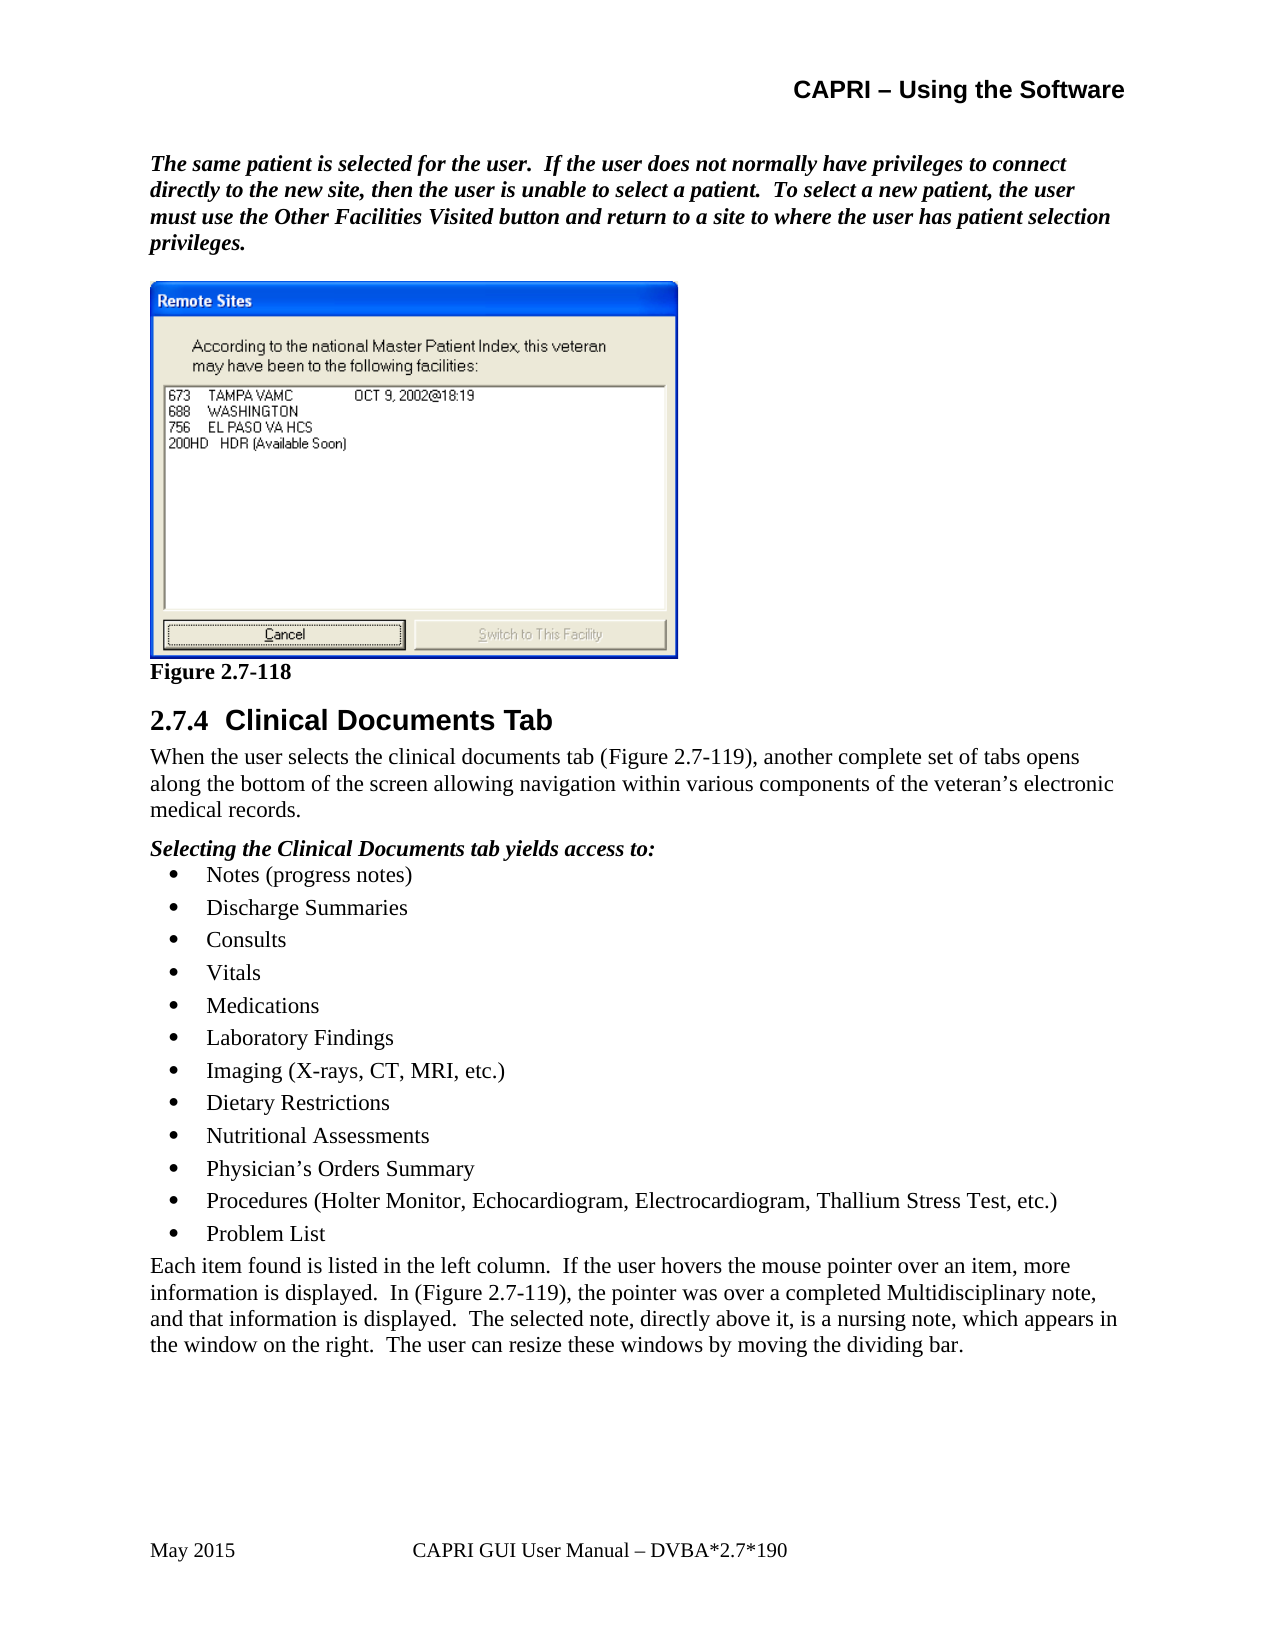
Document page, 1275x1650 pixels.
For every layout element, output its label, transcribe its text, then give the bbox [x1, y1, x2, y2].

text Consults [169, 926, 1125, 953]
text Medications [169, 992, 1125, 1018]
text Imaging (X-rays, CT, MRI, etc.) [169, 1057, 1125, 1083]
text Nutritional Assessments [169, 1122, 1125, 1148]
text Laboratory Findings [169, 1024, 1125, 1051]
text Discharge Summaries [169, 894, 1125, 920]
text Dietary Restrictions [169, 1089, 1125, 1116]
text Notes (progress notes) [169, 861, 1125, 888]
text Physician’s Orders Summary [169, 1155, 1125, 1181]
text The same patient is selected for the user. If the user does not normally have privileges to connect directly to the new site, then the user is unable to select a patient. To select a new patient, the user must use the Other Facilities Visited button and return to a site to where the user has patient selection privileges. [150, 150, 1125, 255]
text Vitals [169, 959, 1125, 985]
text Procedures (Holter Monitor, Echocardiogram, Electrocardiogram, Thallium Stress Test, etc.) [169, 1187, 1125, 1214]
text Problem List [169, 1220, 1125, 1246]
subtitle Clinical Documents Tab [150, 703, 1125, 737]
text Selecting the Clinical Documents tab yields access to: [150, 835, 1125, 861]
picture [150, 281, 679, 659]
